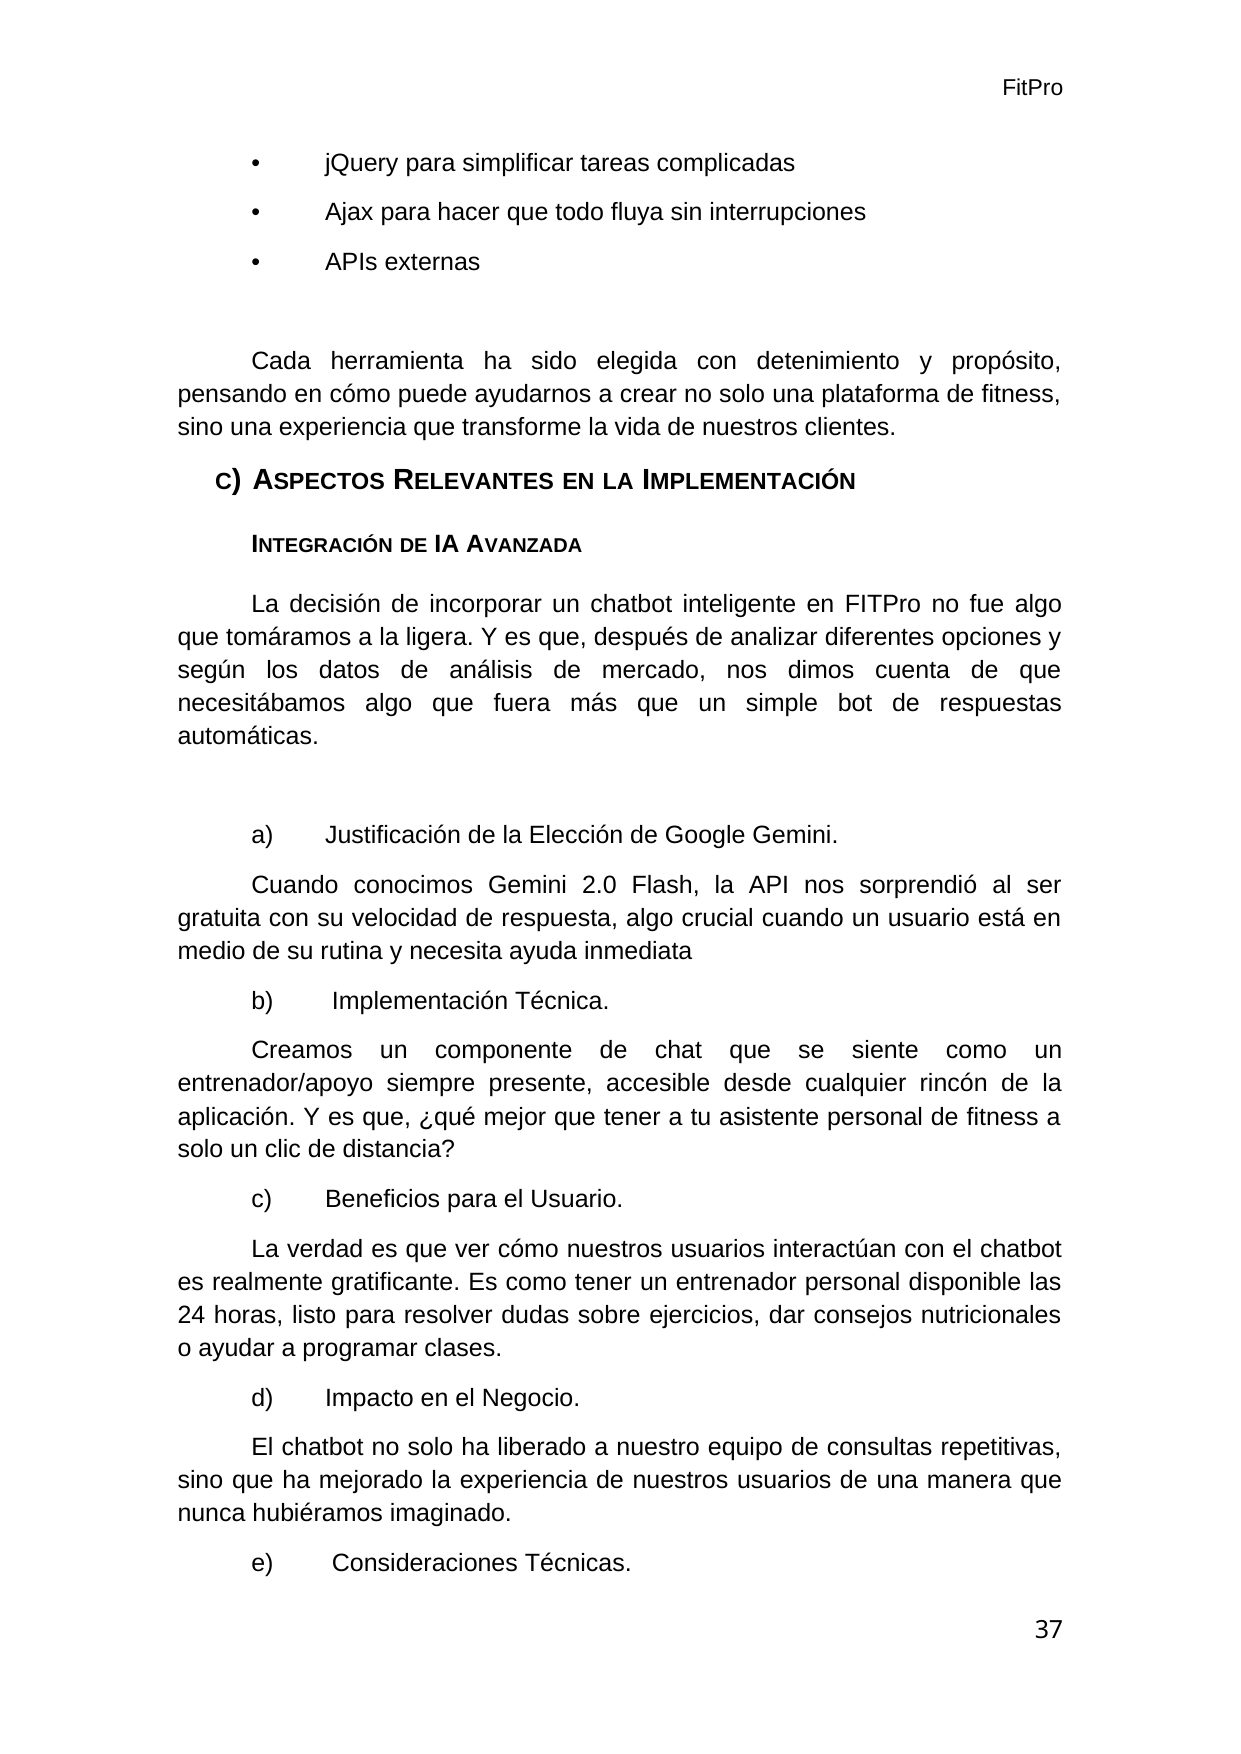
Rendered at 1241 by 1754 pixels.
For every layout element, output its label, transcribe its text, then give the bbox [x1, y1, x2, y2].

text • jQuery para simplificar tareas complicadas [177, 148, 1063, 176]
text Creamos un componente de chat que se siente como un entrenador/apoyo siempre presente, accesible desde cualquier rincón de la aplicación. Y es que, ¿qué mejor que tener a tu asistente personal de fitness a solo un clic de distancia? [177, 1035, 1063, 1163]
text Cada herramienta ha sido elegida con detenimiento y propósito, pensando en cómo puede ayudarnos a crear no solo una plataforma de fitness, sino una experiencia que transforme la vida de nuestros clientes. [177, 346, 1063, 441]
text La decisión de incorporar un chatbot inteligente en FITPro no fue algo que tomáramos a la ligera. Y es que, después de analizar diferentes opciones y según los datos de análisis de mercado, nos dimos cuenta de que necesitábamos algo que fuera más que un simple bot de respuestas automáticas. [177, 589, 1063, 750]
text El chatbot no solo ha liberado a nuestro equipo de consultas repetitivas, sino que ha mejorado la experiencia de nuestros usuarios de una manera que nunca hubiéramos imaginado. [177, 1432, 1063, 1527]
text a) Justificación de la Elección de Google Gemini. [177, 820, 1063, 849]
text c) Beneficios para el Usuario. [177, 1184, 1063, 1213]
text e) Consideraciones Técnicas. [177, 1548, 1063, 1577]
text La verdad es que ver cómo nuestros usuarios interactúan con el chatbot es realmente gratificante. Es como tener un entrenador personal disponible las 24 horas, listo para resolver dudas sobre ejercicios, dar consejos nutricionales o ayudar a programar clases. [177, 1234, 1063, 1362]
list Aspectos Relevantes en la Implementación [215, 462, 1063, 496]
text Integración de IA Avanzada [177, 529, 1063, 558]
text • Ajax para hacer que todo fluya sin interrupciones [177, 197, 1063, 226]
text d) Impacto en el Negocio. [177, 1383, 1063, 1411]
text b) Implementación Técnica. [177, 986, 1063, 1014]
text Cuando conocimos Gemini 2.0 Flash, la API nos sorprendió al ser gratuita con su velocidad de respuesta, algo crucial cuando un usuario está en medio de su rutina y necesita ayuda inmediata [177, 870, 1063, 965]
text • APIs externas [177, 247, 1063, 276]
